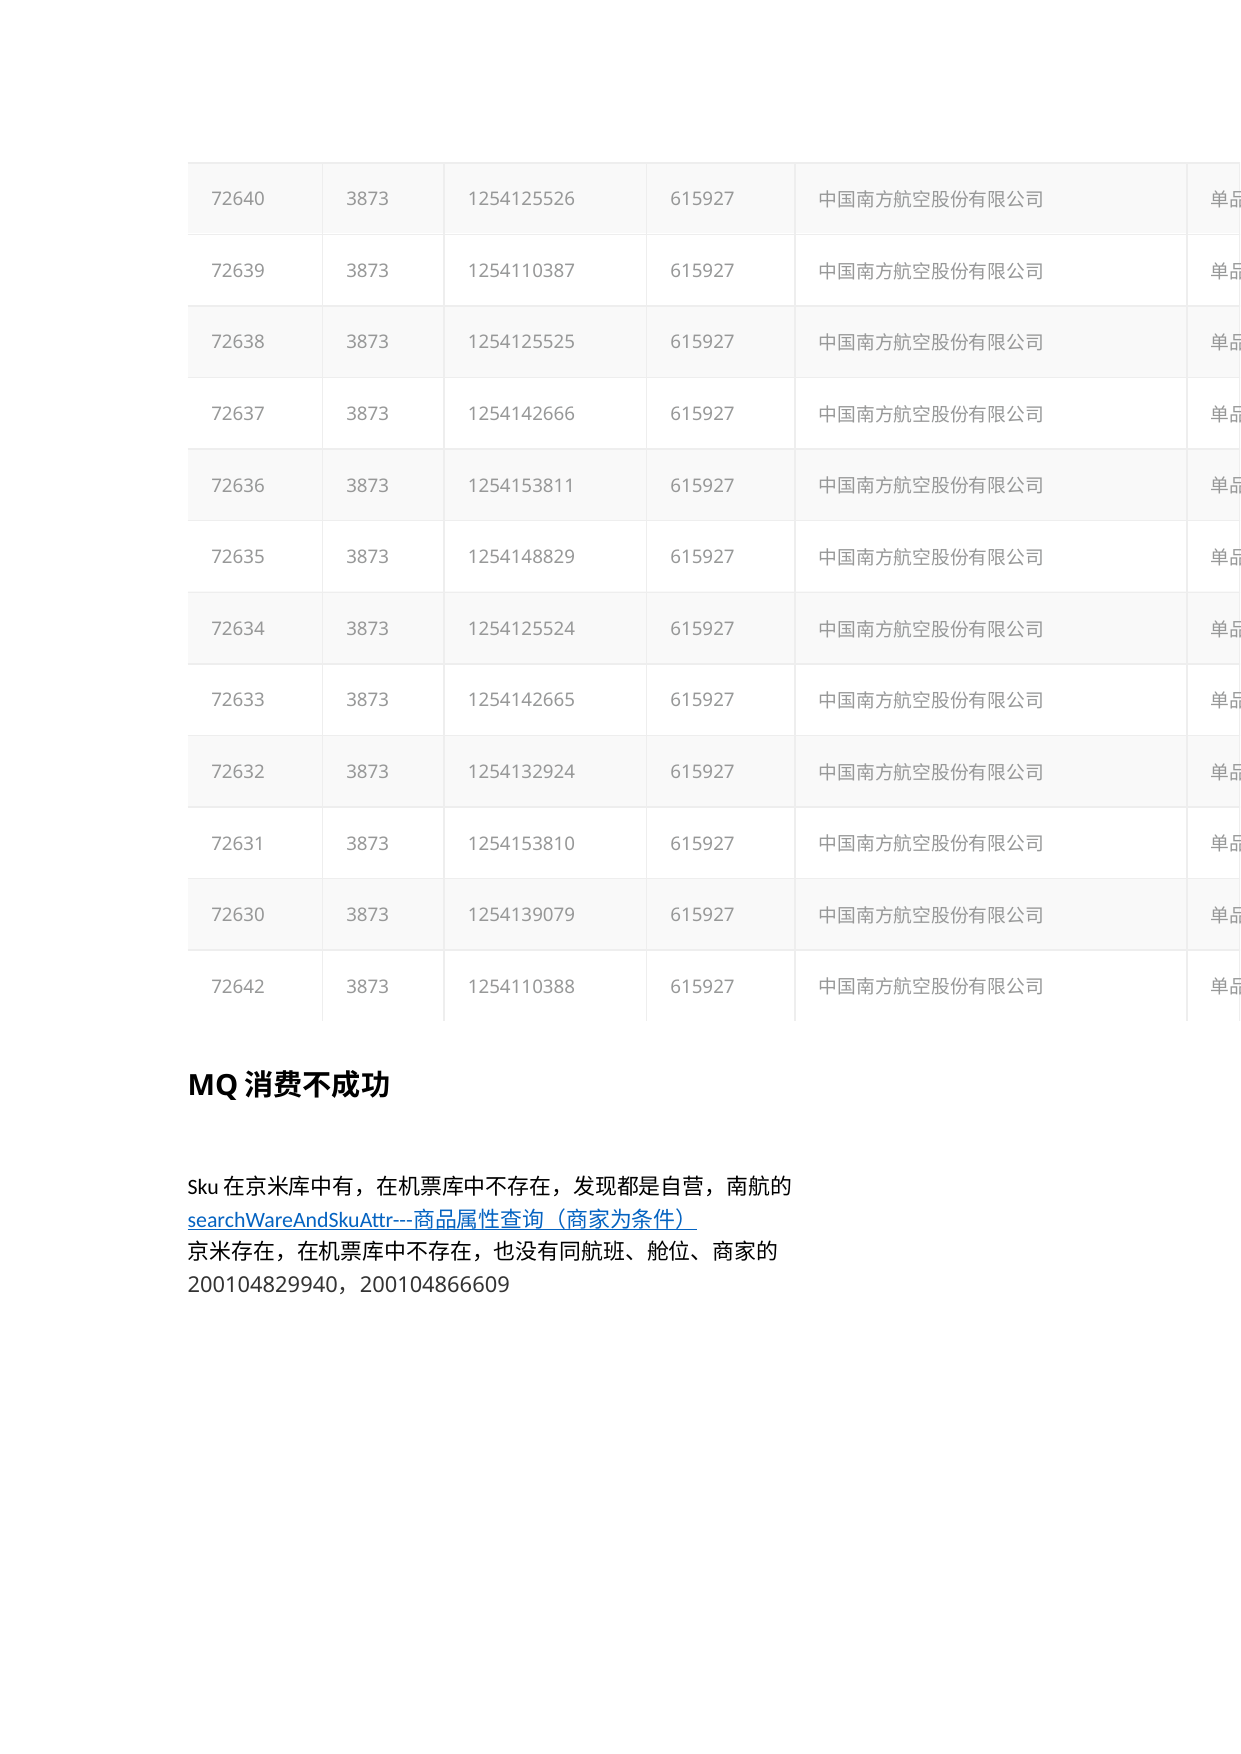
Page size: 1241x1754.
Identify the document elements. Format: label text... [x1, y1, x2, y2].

table_cell 单品促销 [1188, 879, 1239, 949]
text searchWareAndSkuAttr---商品属性查询（商家为条件） [187, 1201, 1053, 1234]
table_cell 615927 [647, 521, 794, 591]
table_cell 中国南方航空股份有限公司 [796, 521, 1186, 591]
table_cell 72640 [188, 164, 322, 233]
table_cell 3873 [323, 307, 443, 377]
table_cell 72631 [188, 808, 322, 878]
subtitle MQ消费不成功 [187, 1050, 1053, 1115]
table_cell 615927 [647, 235, 794, 305]
text 京米存在，在机票库中不存在，也没有同航班、舱位、商家的 [187, 1234, 1053, 1266]
table_cell 中国南方航空股份有限公司 [796, 736, 1186, 806]
table_cell 3873 [323, 879, 443, 949]
table_cell 72638 [188, 307, 322, 377]
table_cell 1254148829 [445, 521, 646, 591]
table_cell 3873 [323, 235, 443, 305]
table_cell 中国南方航空股份有限公司 [796, 378, 1186, 448]
table_cell 1254142665 [445, 665, 646, 734]
table_cell 中国南方航空股份有限公司 [796, 450, 1186, 520]
table_cell 单品促销 [1188, 235, 1239, 305]
table_cell 1254125525 [445, 307, 646, 377]
table_cell 72634 [188, 593, 322, 663]
table_cell 3873 [323, 593, 443, 663]
table_cell 单品促销 [1188, 736, 1239, 806]
table_cell 中国南方航空股份有限公司 [796, 665, 1186, 734]
table_cell 1254142666 [445, 378, 646, 448]
table_cell 中国南方航空股份有限公司 [796, 164, 1186, 233]
table_cell 1254125526 [445, 164, 646, 233]
table_cell 单品促销 [1188, 593, 1239, 663]
table_cell 615927 [647, 665, 794, 734]
text Sku在京米库中有，在机票库中不存在，发现都是自营，南航的 [187, 1169, 1053, 1201]
table_cell 615927 [647, 808, 794, 878]
table_cell 3873 [323, 378, 443, 448]
table_cell 72639 [188, 235, 322, 305]
table_cell 3873 [323, 164, 443, 233]
table_cell 3873 [323, 808, 443, 878]
table_cell 3873 [323, 521, 443, 591]
table_cell 615927 [647, 378, 794, 448]
table_cell 72635 [188, 521, 322, 591]
table_cell 单品促销 [1188, 665, 1239, 734]
table_cell 1254132924 [445, 736, 646, 806]
table_cell 72636 [188, 450, 322, 520]
text 200104829940，200104866609 [187, 1266, 1053, 1299]
table_cell 615927 [647, 164, 794, 233]
table_cell 3873 [323, 736, 443, 806]
table_cell 615927 [647, 450, 794, 520]
table_cell 1254153810 [445, 808, 646, 878]
table_cell 单品促销 [1188, 808, 1239, 878]
table_cell 单品促销 [1188, 307, 1239, 377]
table_cell 中国南方航空股份有限公司 [796, 951, 1186, 1021]
table_cell 1254153811 [445, 450, 646, 520]
table_cell 72632 [188, 736, 322, 806]
table_cell 72630 [188, 879, 322, 949]
table_cell 1254110387 [445, 235, 646, 305]
table_cell 615927 [647, 736, 794, 806]
table_cell 中国南方航空股份有限公司 [796, 593, 1186, 663]
table_cell 1254110388 [445, 951, 646, 1021]
table_cell 72642 [188, 951, 322, 1021]
table_cell 615927 [647, 951, 794, 1021]
table_cell 单品促销 [1188, 164, 1239, 233]
table_cell 3873 [323, 951, 443, 1021]
table_cell 3873 [323, 450, 443, 520]
table_cell 72637 [188, 378, 322, 448]
table_cell 3873 [323, 665, 443, 734]
table_cell 615927 [647, 593, 794, 663]
table_cell 615927 [647, 879, 794, 949]
table_cell 单品促销 [1188, 521, 1239, 591]
table_cell 单品促销 [1188, 450, 1239, 520]
table_cell 中国南方航空股份有限公司 [796, 307, 1186, 377]
table_cell 1254125524 [445, 593, 646, 663]
table_cell 单品促销 [1188, 951, 1239, 1021]
table_cell 单品促销 [1188, 378, 1239, 448]
table_cell 中国南方航空股份有限公司 [796, 808, 1186, 878]
table_cell 中国南方航空股份有限公司 [796, 879, 1186, 949]
table_cell 1254139079 [445, 879, 646, 949]
table_cell 615927 [647, 307, 794, 377]
table_cell 72633 [188, 665, 322, 734]
table_cell 中国南方航空股份有限公司 [796, 235, 1186, 305]
